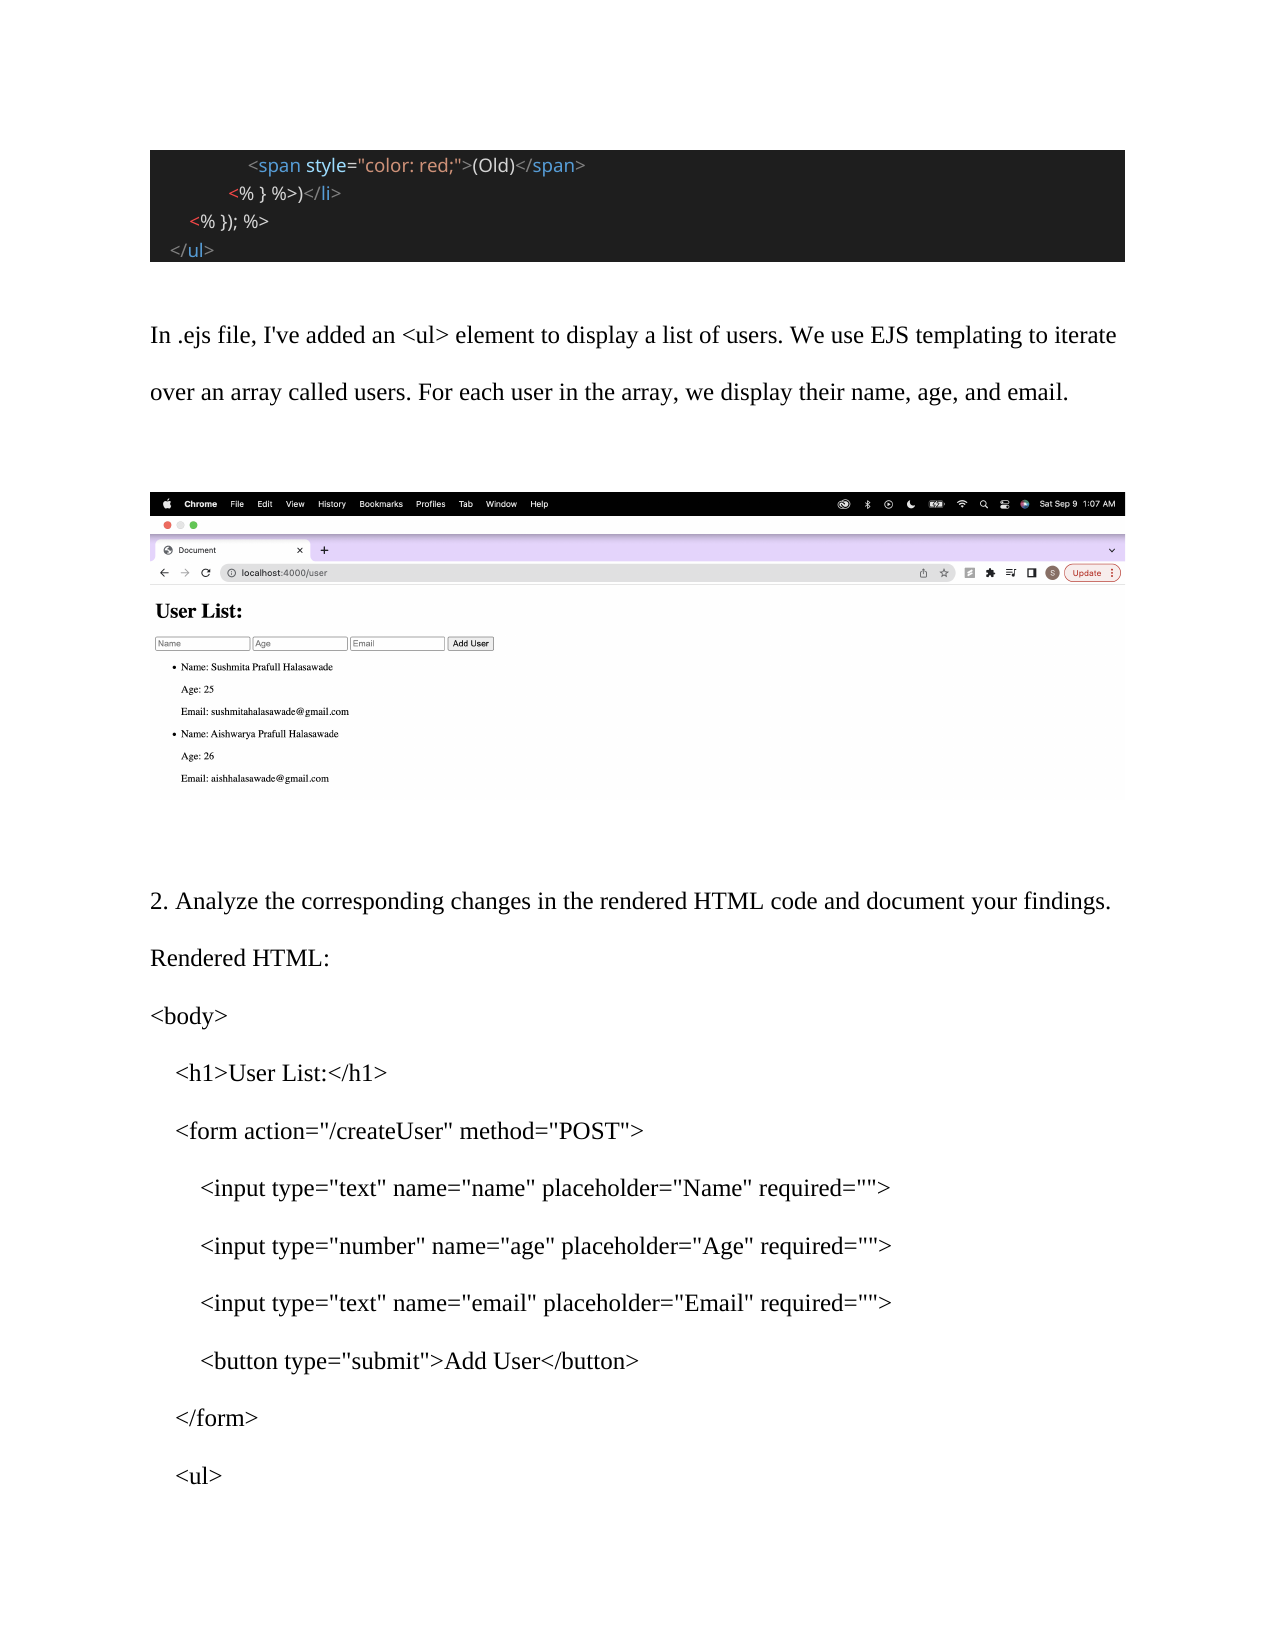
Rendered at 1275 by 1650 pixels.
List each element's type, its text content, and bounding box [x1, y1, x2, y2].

text </ul> [150, 234, 1125, 262]
text <% } %>)</li> [150, 178, 1125, 206]
text <h1>User List:</h1> [150, 1058, 1125, 1087]
text <% }); %> [150, 206, 1125, 234]
text Rendered HTML: [150, 943, 1125, 972]
text <body> [150, 1001, 1125, 1029]
text In .ejs file, I've added an <ul> element to display a list of users. We use EJS templating to iterate over an array called users. For each user in the array, we display their name, age, and email. [150, 320, 1125, 406]
text <ul> [150, 1461, 1125, 1489]
text <input type="text" name="email" placeholder="Email" required=""> [150, 1288, 1125, 1317]
text <form action="/createUser" method="POST"> [150, 1116, 1125, 1144]
text <input type="number" name="age" placeholder="Age" required=""> [150, 1231, 1125, 1259]
picture [150, 492, 1125, 800]
text </form> [150, 1403, 1125, 1432]
text <input type="text" name="name" placeholder="Name" required=""> [150, 1173, 1125, 1202]
text <button type="submit">Add User</button> [150, 1346, 1125, 1374]
text <span style="color: red;">(Old)</span> [150, 150, 1125, 178]
text 2. Analyze the corresponding changes in the rendered HTML code and document your findings. [150, 886, 1125, 914]
